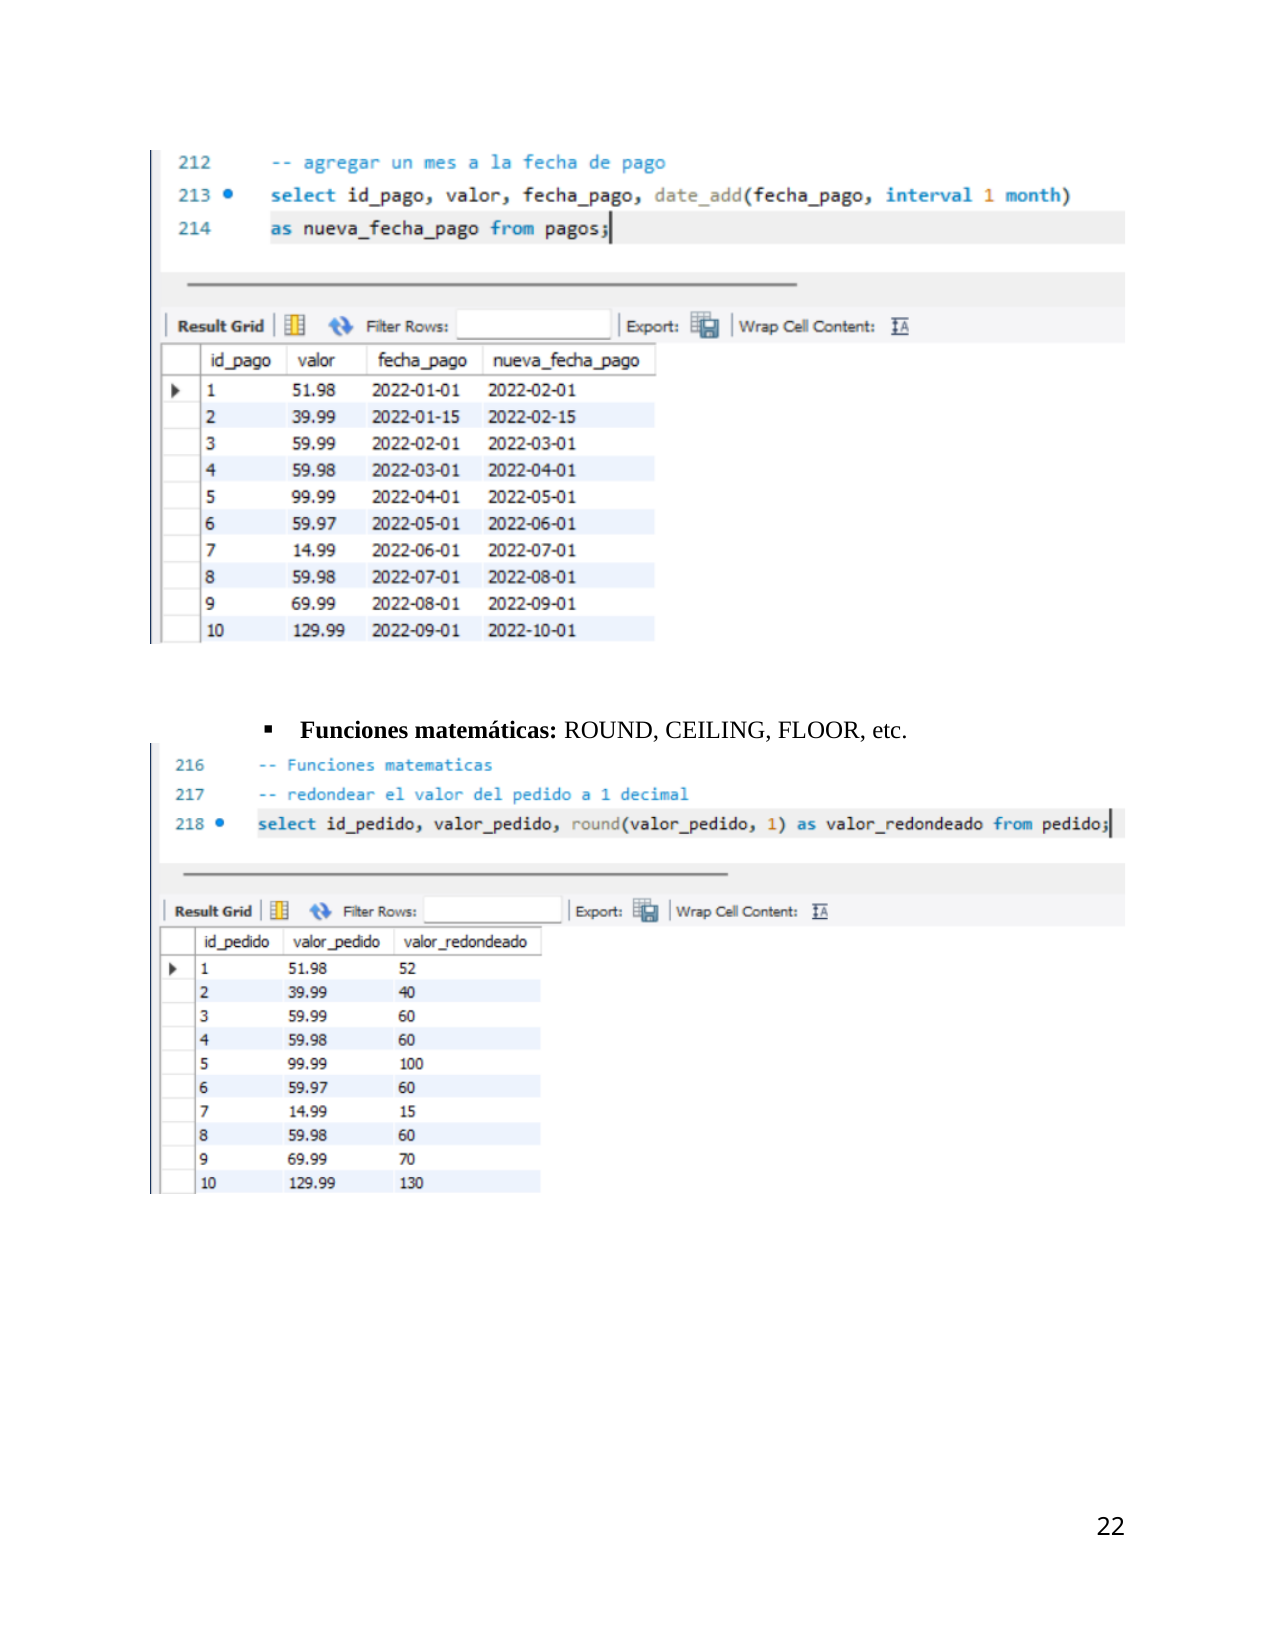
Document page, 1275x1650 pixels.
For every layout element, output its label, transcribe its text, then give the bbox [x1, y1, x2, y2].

list Funciones matemáticas: ROUND, CEILING, FLOOR, etc. [262, 715, 1125, 743]
picture [150, 150, 1125, 644]
picture [150, 743, 1125, 1194]
